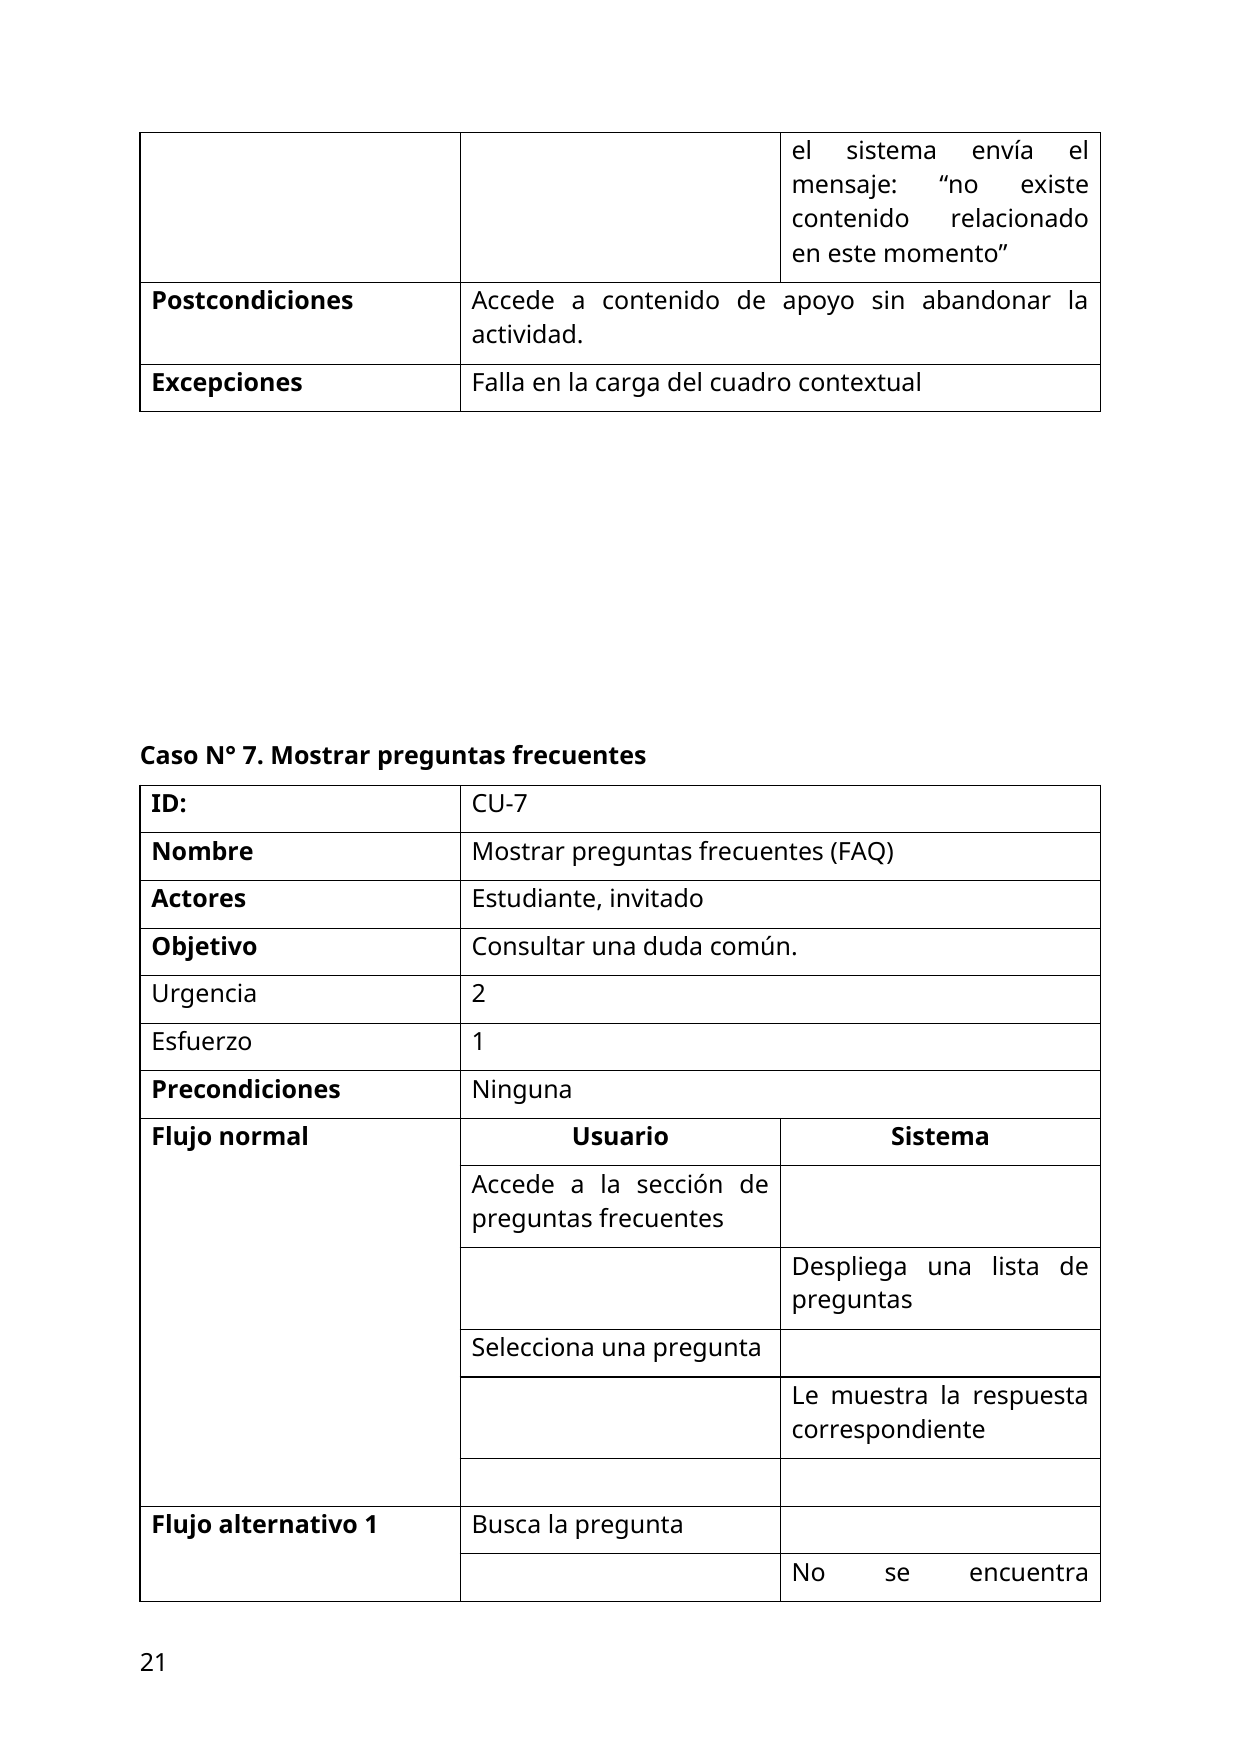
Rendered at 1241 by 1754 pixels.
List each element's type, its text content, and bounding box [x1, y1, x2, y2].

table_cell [781, 1554, 1100, 1601]
table_header CU-7 [461, 786, 1100, 832]
table_cell [461, 1378, 780, 1458]
table_cell Usuario [461, 1119, 780, 1165]
table_cell [461, 1554, 780, 1601]
table_cell Precondiciones [141, 1071, 460, 1118]
table_cell Actores [141, 881, 460, 927]
table_cell Despliega una lista de preguntas [781, 1248, 1100, 1329]
table_cell [781, 1166, 1100, 1247]
table_cell Accede a la sección de preguntas frecuentes [461, 1166, 780, 1247]
table_cell 1 [461, 1024, 1100, 1070]
table_cell 2 [461, 976, 1100, 1023]
table_cell Ninguna [461, 1071, 1100, 1118]
table_cell [781, 1330, 1100, 1376]
table_cell [461, 1459, 780, 1506]
table_cell Postcondiciones [141, 283, 460, 363]
table_cell [461, 133, 780, 282]
table_cell Selecciona una pregunta [461, 1330, 780, 1376]
text Caso N° 7. Mostrar preguntas frecuentes [139, 738, 1101, 772]
table_cell Falla en la carga del cuadro contextual [461, 365, 1100, 411]
table_cell Urgencia [141, 976, 460, 1023]
table_cell Accede a contenido de apoyo sin abandonar la actividad. [461, 283, 1100, 363]
table_cell Excepciones [141, 365, 460, 411]
table_cell [781, 1459, 1100, 1506]
table_cell [461, 1248, 780, 1329]
table_cell Flujo alternativo 1 [141, 1507, 460, 1601]
table_cell Le muestra la respuesta correspondiente [781, 1378, 1100, 1458]
table_cell Busca la pregunta [461, 1507, 780, 1553]
table_cell Mostrar preguntas frecuentes (FAQ) [461, 833, 1100, 880]
table_cell Objetivo [141, 929, 460, 975]
table_cell Flujo normal [141, 1119, 460, 1506]
table_cell Esfuerzo [141, 1024, 460, 1070]
table_cell Consultar una duda común. [461, 929, 1100, 975]
table_cell Estudiante, invitado [461, 881, 1100, 927]
table_cell Nombre [141, 833, 460, 880]
table_cell el sistema envía el mensaje: “no existe contenido relacionado en este momento” [781, 133, 1100, 282]
table_cell Sistema [781, 1119, 1100, 1165]
table_cell [781, 1507, 1100, 1553]
table_header ID: [141, 786, 460, 832]
